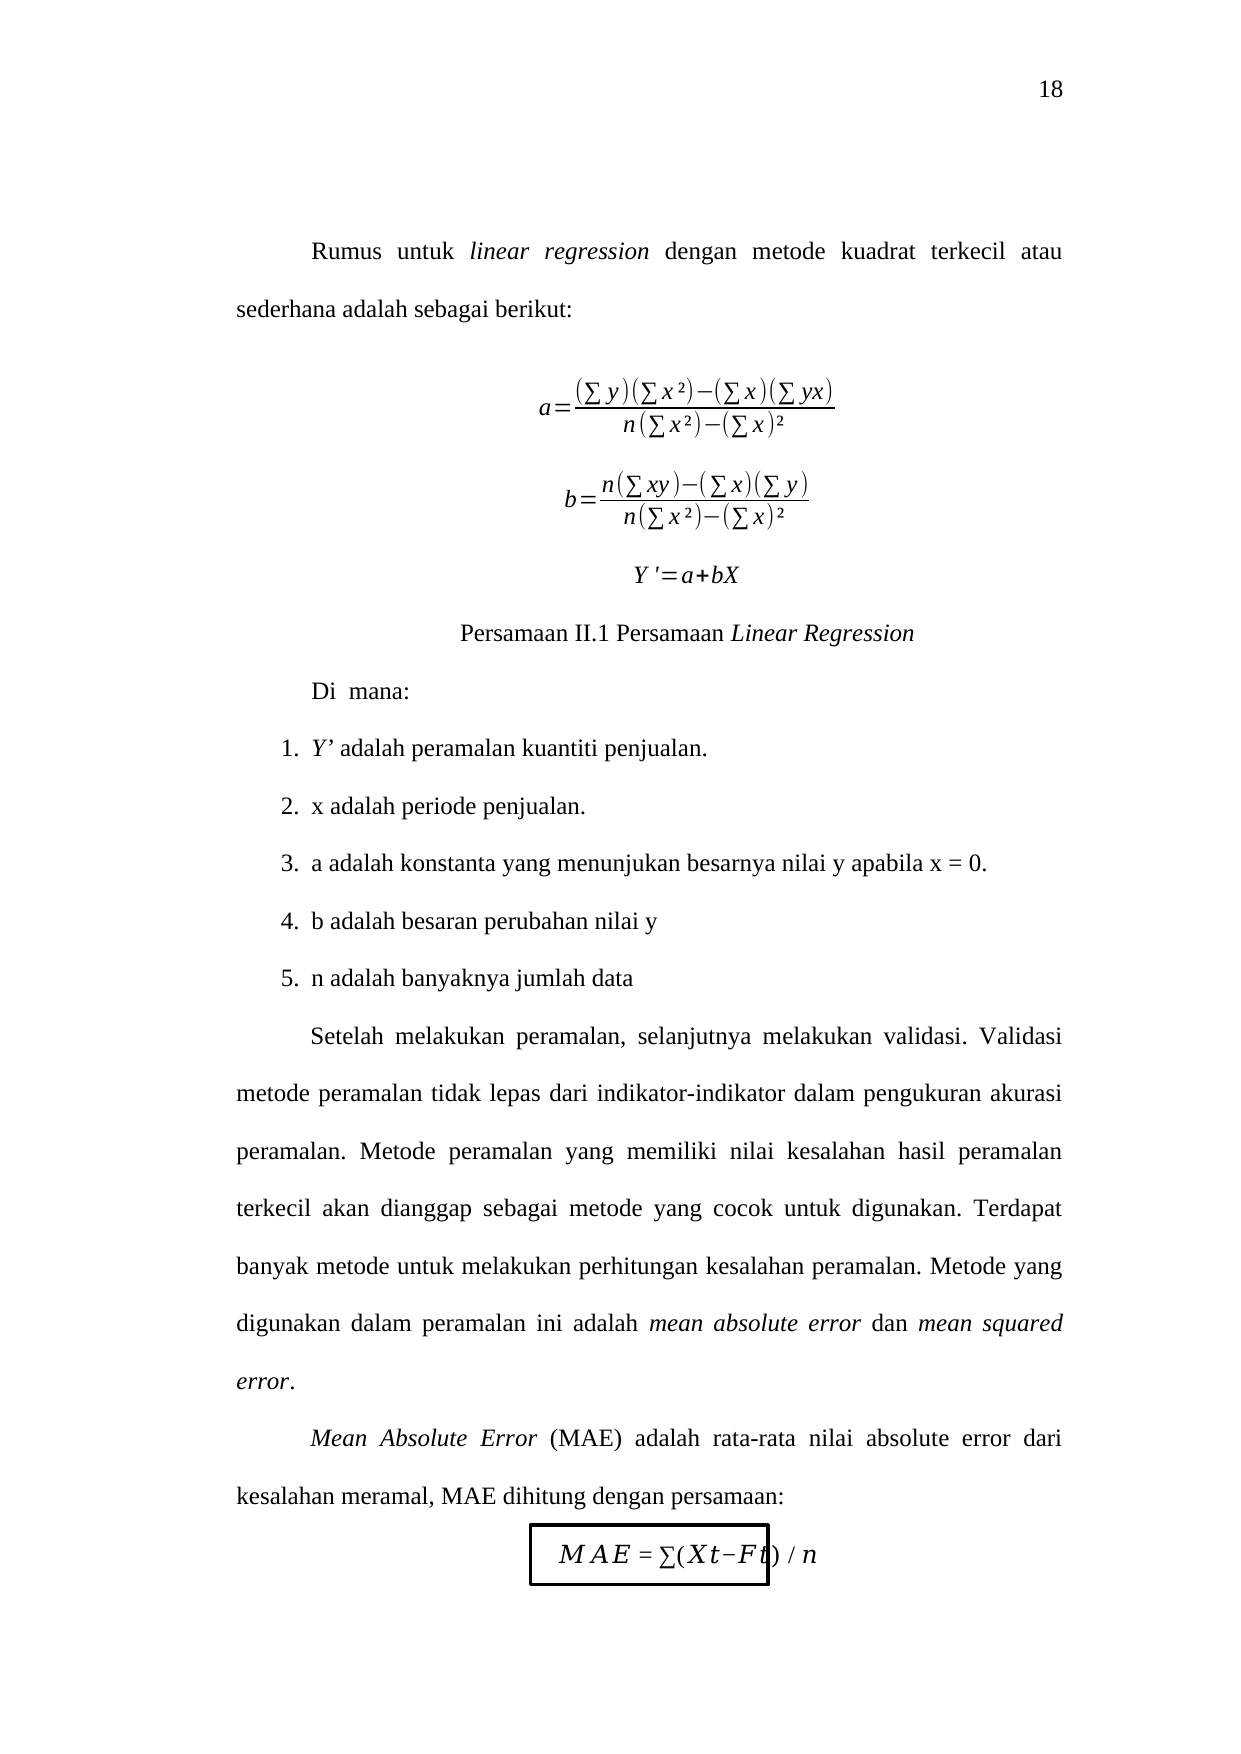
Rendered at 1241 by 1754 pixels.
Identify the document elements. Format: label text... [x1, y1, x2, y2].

text Setelah melakukan peramalan, selanjutnya melakukan validasi. Validasi metode peramalan tidak lepas dari indikator-indikator dalam pengukuran akurasi peramalan. Metode peramalan yang memiliki nilai kesalahan hasil peramalan terkecil akan dianggap sebagai metode yang cocok untuk digunakan. Terdapat banyak metode untuk melakukan perhitungan kesalahan peramalan. Metode yang digunakan dalam peramalan ini adalah mean absolute error dan mean squared error. [236, 1021, 1063, 1395]
list n adalah banyaknya jumlah data [281, 963, 1063, 992]
text Persamaan II.1 Persamaan Linear Regression [311, 618, 1063, 647]
text 𝑀𝐴𝐸 = ∑(𝑋𝑡−𝐹𝑡) / 𝑛 [311, 1538, 1063, 1569]
text Di mana: [311, 676, 1063, 705]
text Mean Absolute Error (MAE) adalah rata-rata nilai absolute error dari kesalahan meramal, MAE dihitung dengan persamaan: [236, 1423, 1063, 1510]
list Rumus untuk linear regression dengan metode kuadrat terkecil atau sederhana adalah sebagai berikut: [236, 236, 1063, 322]
list x adalah periode penjualan. [281, 791, 1063, 820]
list Y’ adalah peramalan kuantiti penjualan. [281, 733, 1063, 762]
list b adalah besaran perubahan nilai y [281, 906, 1063, 935]
list a adalah konstanta yang menunjukan besarnya nilai y apabila x = 0. [281, 848, 1063, 877]
